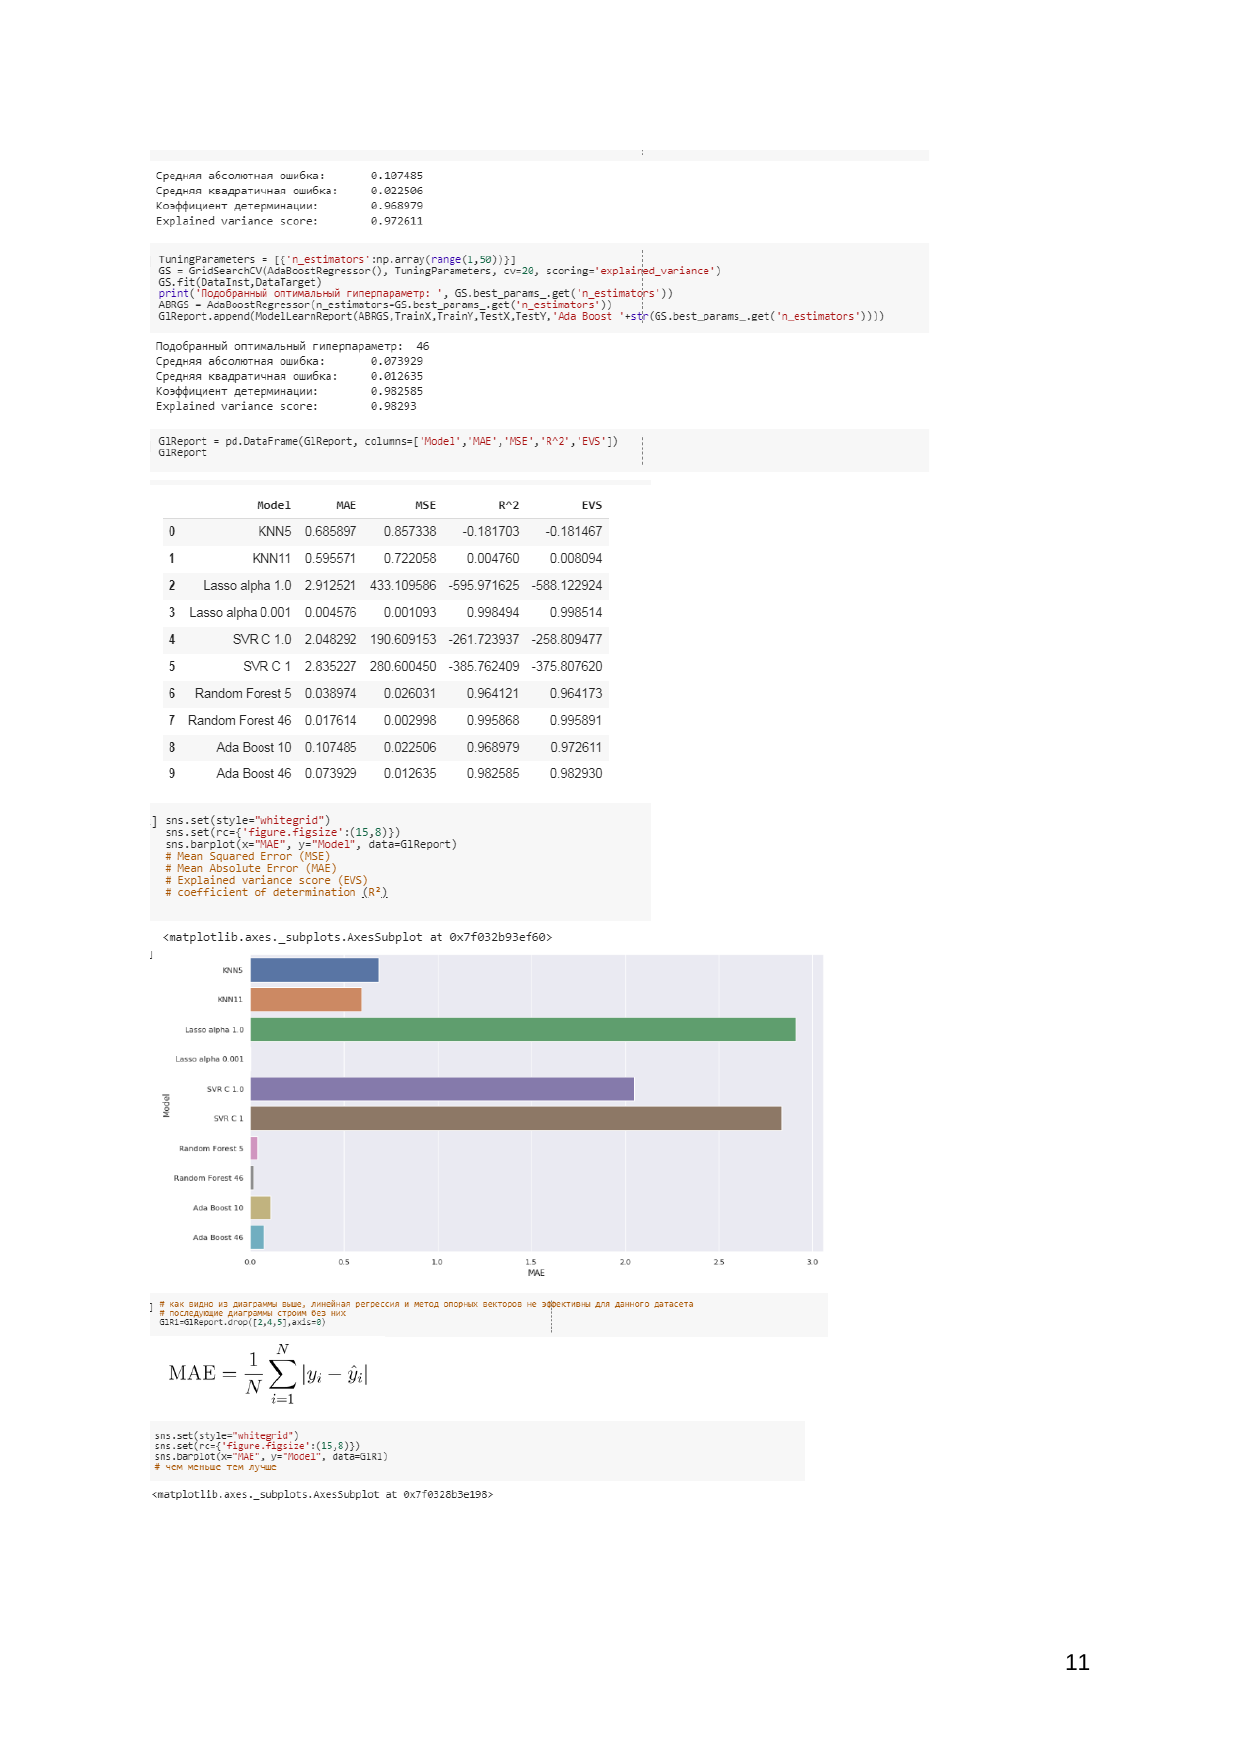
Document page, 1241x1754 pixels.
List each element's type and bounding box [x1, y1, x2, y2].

picture [150, 150, 930, 1509]
